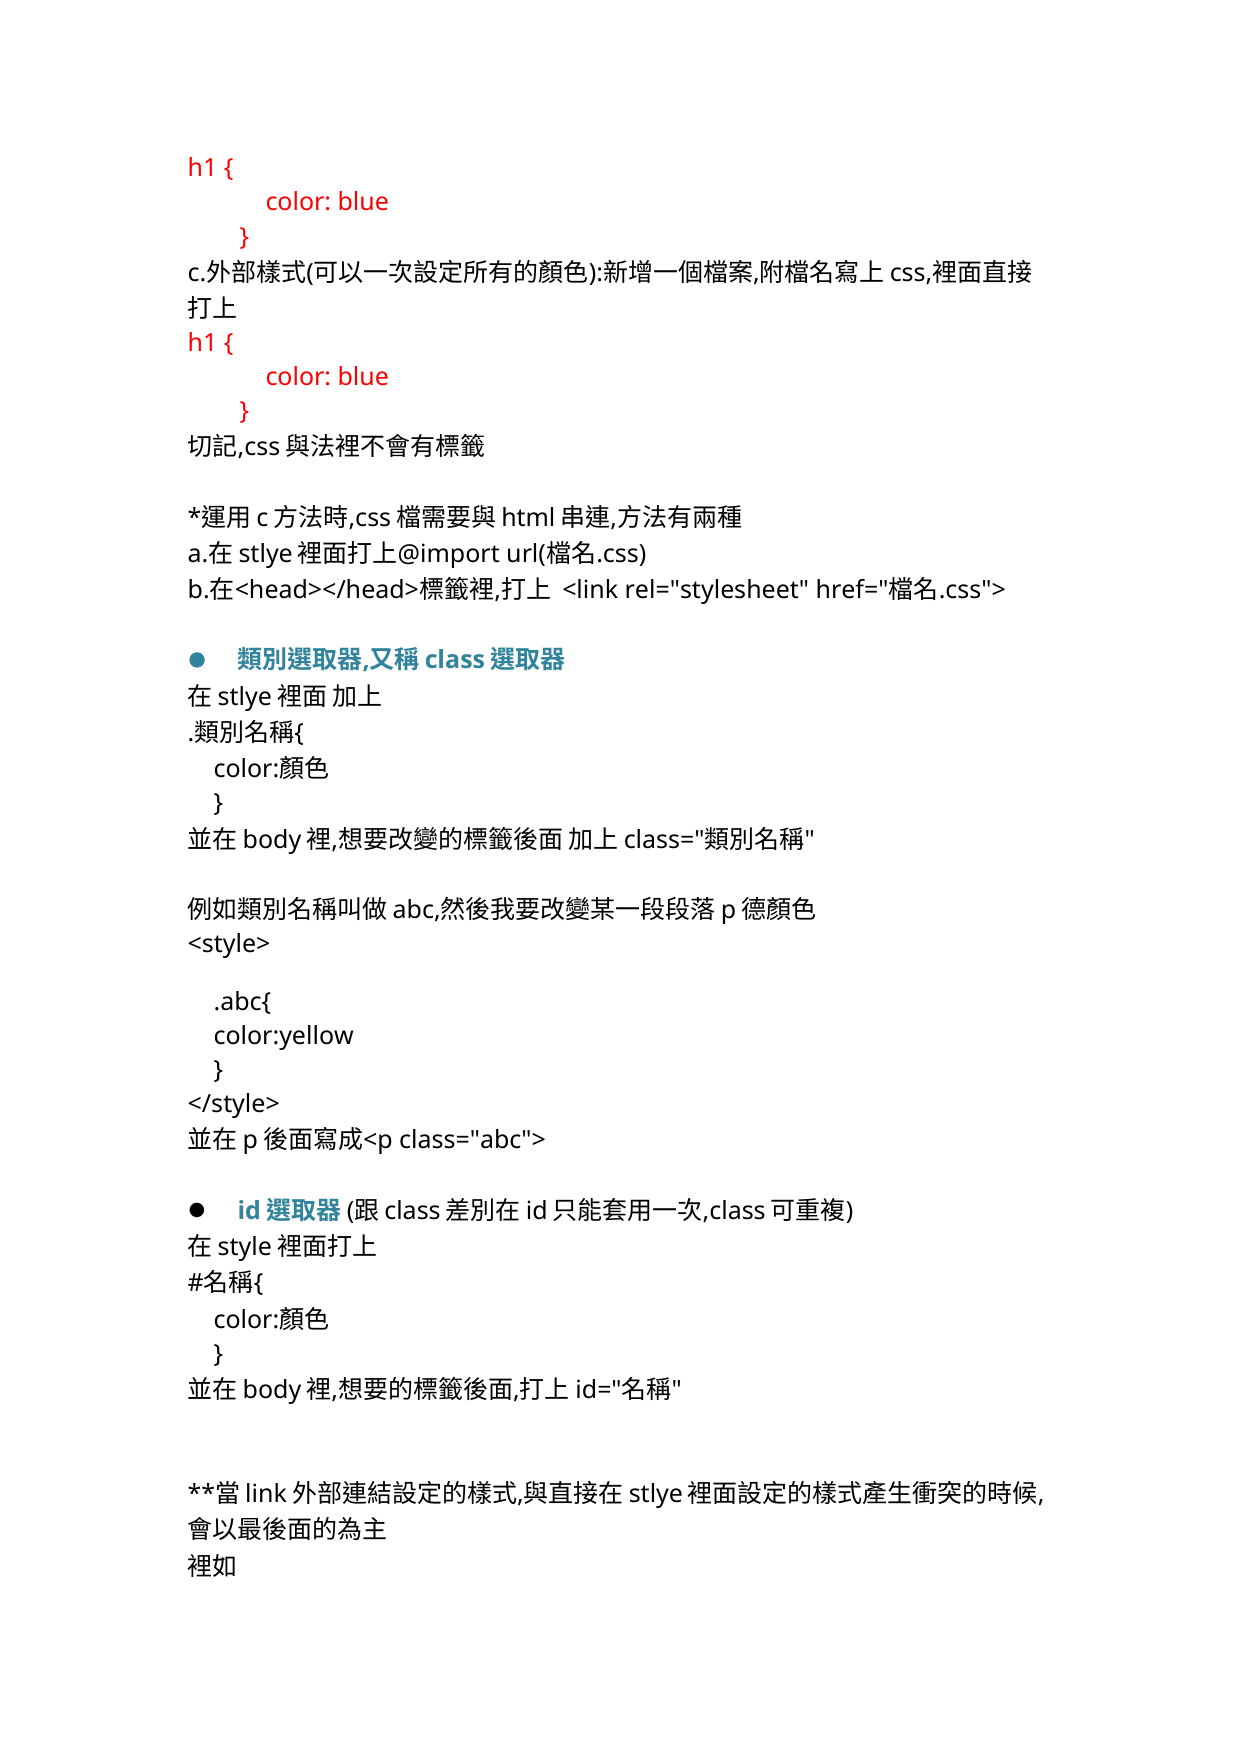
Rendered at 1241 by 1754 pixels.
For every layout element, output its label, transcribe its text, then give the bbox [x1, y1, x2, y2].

text .abc{ [187, 984, 1053, 1018]
text #名稱{ [187, 1263, 1053, 1299]
text 例如類別名稱叫做abc,然後我要改變某一段段落p德顏色 [187, 889, 1053, 926]
text .類別名稱{ [187, 712, 1053, 749]
text 並在p後面寫成<p class="abc"> [187, 1120, 1053, 1156]
text } [187, 393, 1053, 427]
text } [187, 218, 1053, 252]
text 並在body裡,想要的標籤後面,打上 id="名稱" [187, 1369, 1053, 1406]
text color: blue [187, 184, 1053, 218]
text color:顏色 [187, 749, 1053, 785]
text 切記,css與法裡不會有標籤 [187, 427, 1053, 463]
text 在style裡面打上 [187, 1227, 1053, 1263]
list 類別選取器,又稱class選取器 [187, 640, 1053, 676]
text b.在<head></head>標籤裡,打上 <link rel="stylesheet" href="檔名.css"> [187, 570, 1053, 606]
text h1 { [187, 325, 1053, 359]
text h1 { [187, 150, 1053, 184]
text 裡如 [187, 1546, 1053, 1582]
text 並在body裡,想要改變的標籤後面 加上class="類別名稱" [187, 819, 1053, 855]
text a.在stlye裡面打上@import url(檔名.css) [187, 533, 1053, 570]
text } [187, 1335, 1053, 1369]
list id選取器 (跟class差別在id只能套用一次,class可重複) [187, 1190, 1053, 1227]
text 在stlye裡面 加上 [187, 676, 1053, 712]
text color:顏色 [187, 1299, 1053, 1335]
text *運用c方法時,css檔需要與html串連,方法有兩種 [187, 497, 1053, 533]
text </style> [187, 1086, 1053, 1120]
text } [187, 785, 1053, 819]
text color:yellow [187, 1018, 1053, 1052]
text c.外部樣式(可以一次設定所有的顏色):新增一個檔案,附檔名寫上css,裡面直接打上 [187, 252, 1053, 325]
text <style> [187, 926, 1053, 960]
text } [187, 1052, 1053, 1086]
text **當link外部連結設定的樣式,與直接在stlye裡面設定的樣式產生衝突的時候,會以最後面的為主 [187, 1474, 1053, 1546]
text color: blue [187, 359, 1053, 393]
